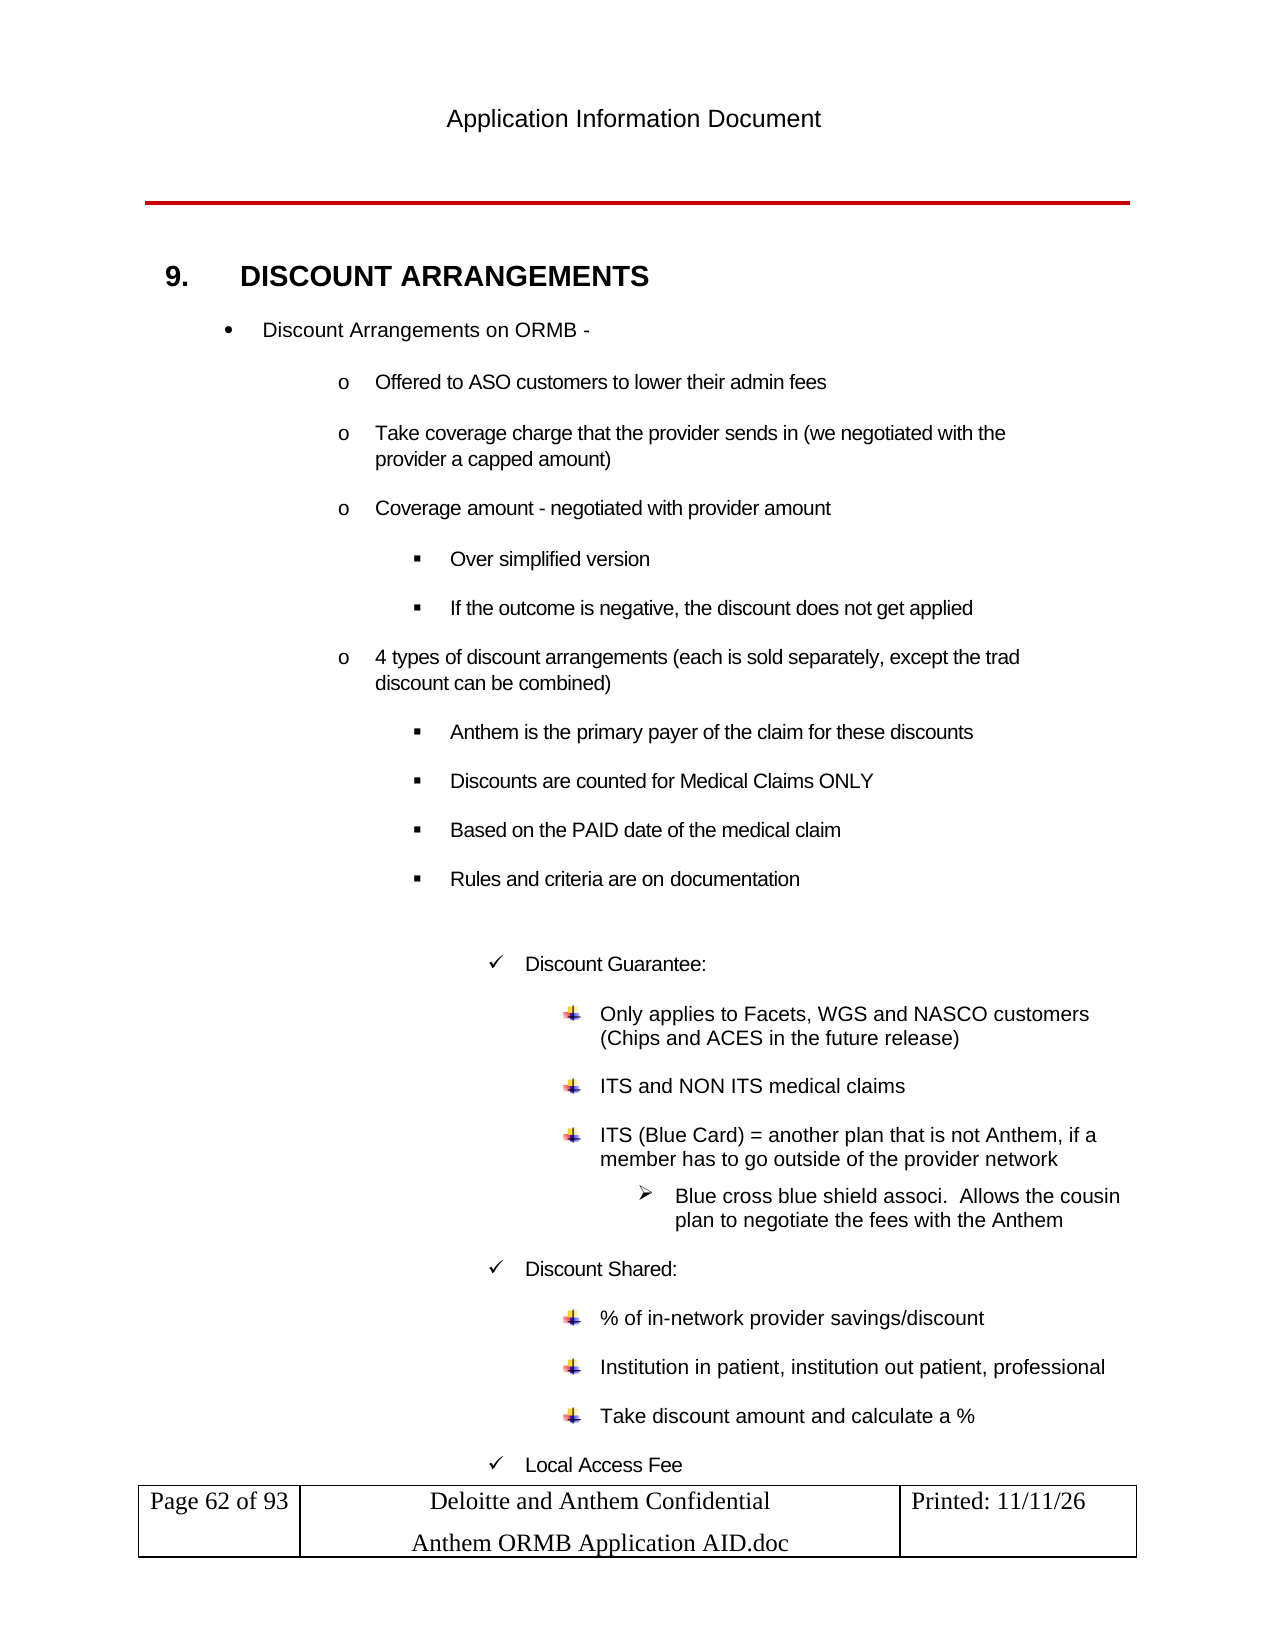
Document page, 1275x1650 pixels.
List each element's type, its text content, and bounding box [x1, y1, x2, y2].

list Discount Arrangements on ORMB - [225, 318, 1125, 342]
list ITS (Blue Card) = another plan that is not Anthem, if a member has to go outside of the provider network [562, 1123, 1125, 1171]
picture [563, 1406, 581, 1424]
list Discount Shared: [487, 1257, 1050, 1281]
picture [563, 1357, 581, 1375]
list Anthem is the primary payer of the claim for these discounts [412, 719, 1050, 744]
list Take discount amount and calculate a % [562, 1404, 1125, 1428]
list Take coverage charge that the provider sends in (we negotiated with the provider a capped amount) [337, 421, 1050, 471]
list ITS and NON ITS medical claims [562, 1074, 1125, 1098]
list % of in-network provider savings/discount [562, 1306, 1125, 1330]
list Over simplified version [412, 547, 1050, 571]
list Based on the PAID date of the medical claim [412, 818, 1050, 842]
subtitle DISCOUNT ARRANGEMENTS [165, 259, 1125, 293]
list Blue cross blue shield associ. Allows the cousin plan to negotiate the fees with the Anthem [637, 1184, 1125, 1232]
list Discounts are counted for Medical Claims ONLY [412, 769, 1050, 793]
list Institution in patient, institution out patient, professional [562, 1355, 1125, 1379]
picture [563, 1004, 581, 1021]
list 4 types of discount arrangements (each is sold separately, except the trad discount can be combined) [337, 645, 1050, 694]
list Only applies to Facets, WGS and NASCO customers (Chips and ACES in the future release) [562, 1001, 1125, 1049]
picture [563, 1126, 581, 1143]
list If the outcome is negative, the discount does not get applied [412, 596, 1050, 620]
picture [563, 1077, 581, 1094]
list Offered to ASO customers to lower their admin fees [337, 370, 1050, 396]
list Coverage amount - negotiated with provider amount [337, 496, 1050, 522]
picture [563, 1308, 581, 1326]
list Discount Guarantee: [487, 952, 1050, 976]
list Local Access Fee [487, 1453, 1050, 1477]
list Rules and criteria are on documentation [412, 867, 1050, 891]
